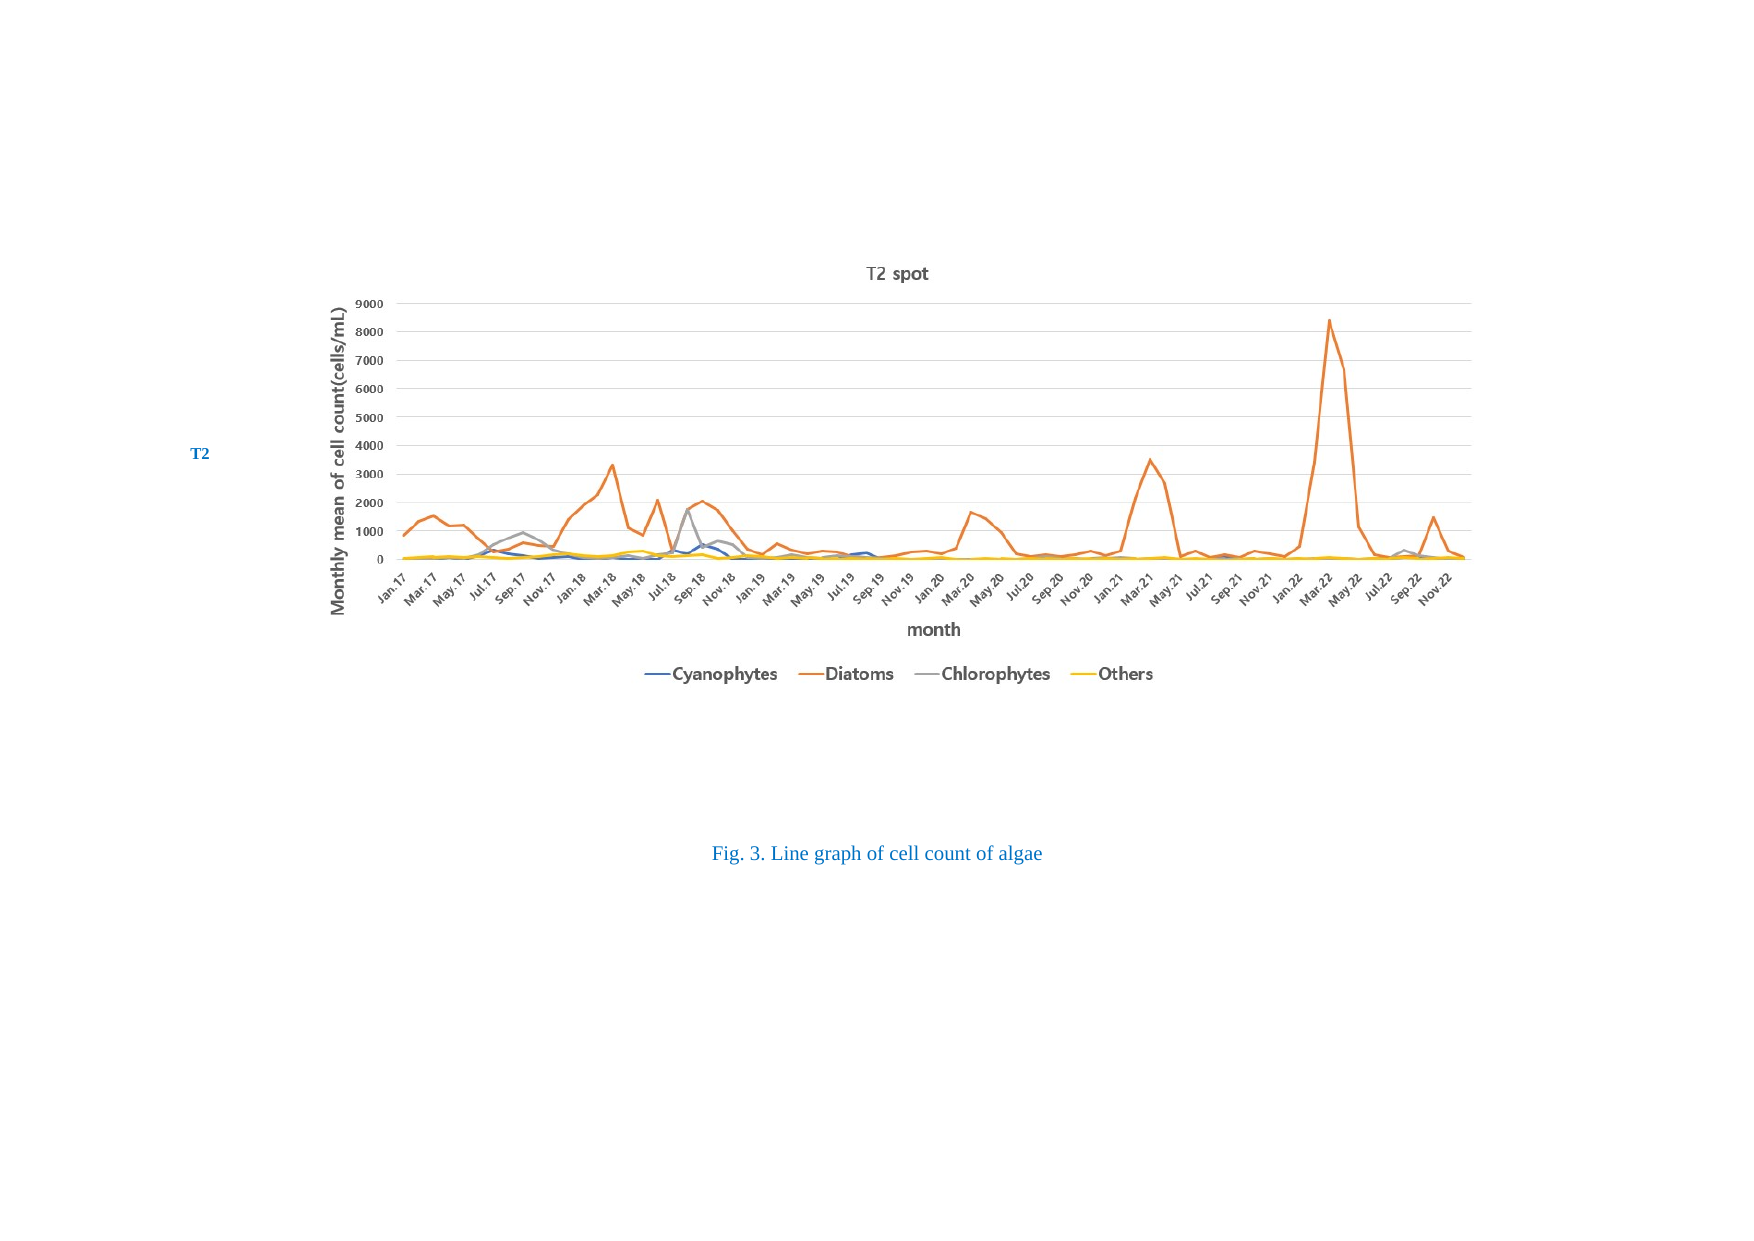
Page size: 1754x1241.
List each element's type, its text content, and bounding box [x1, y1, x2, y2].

picture [306, 121, 1488, 786]
text Fig. 3. Line graph of cell count of algae [177, 841, 1577, 865]
table_cell [223, 118, 1571, 803]
table_cell T2 [177, 118, 223, 803]
